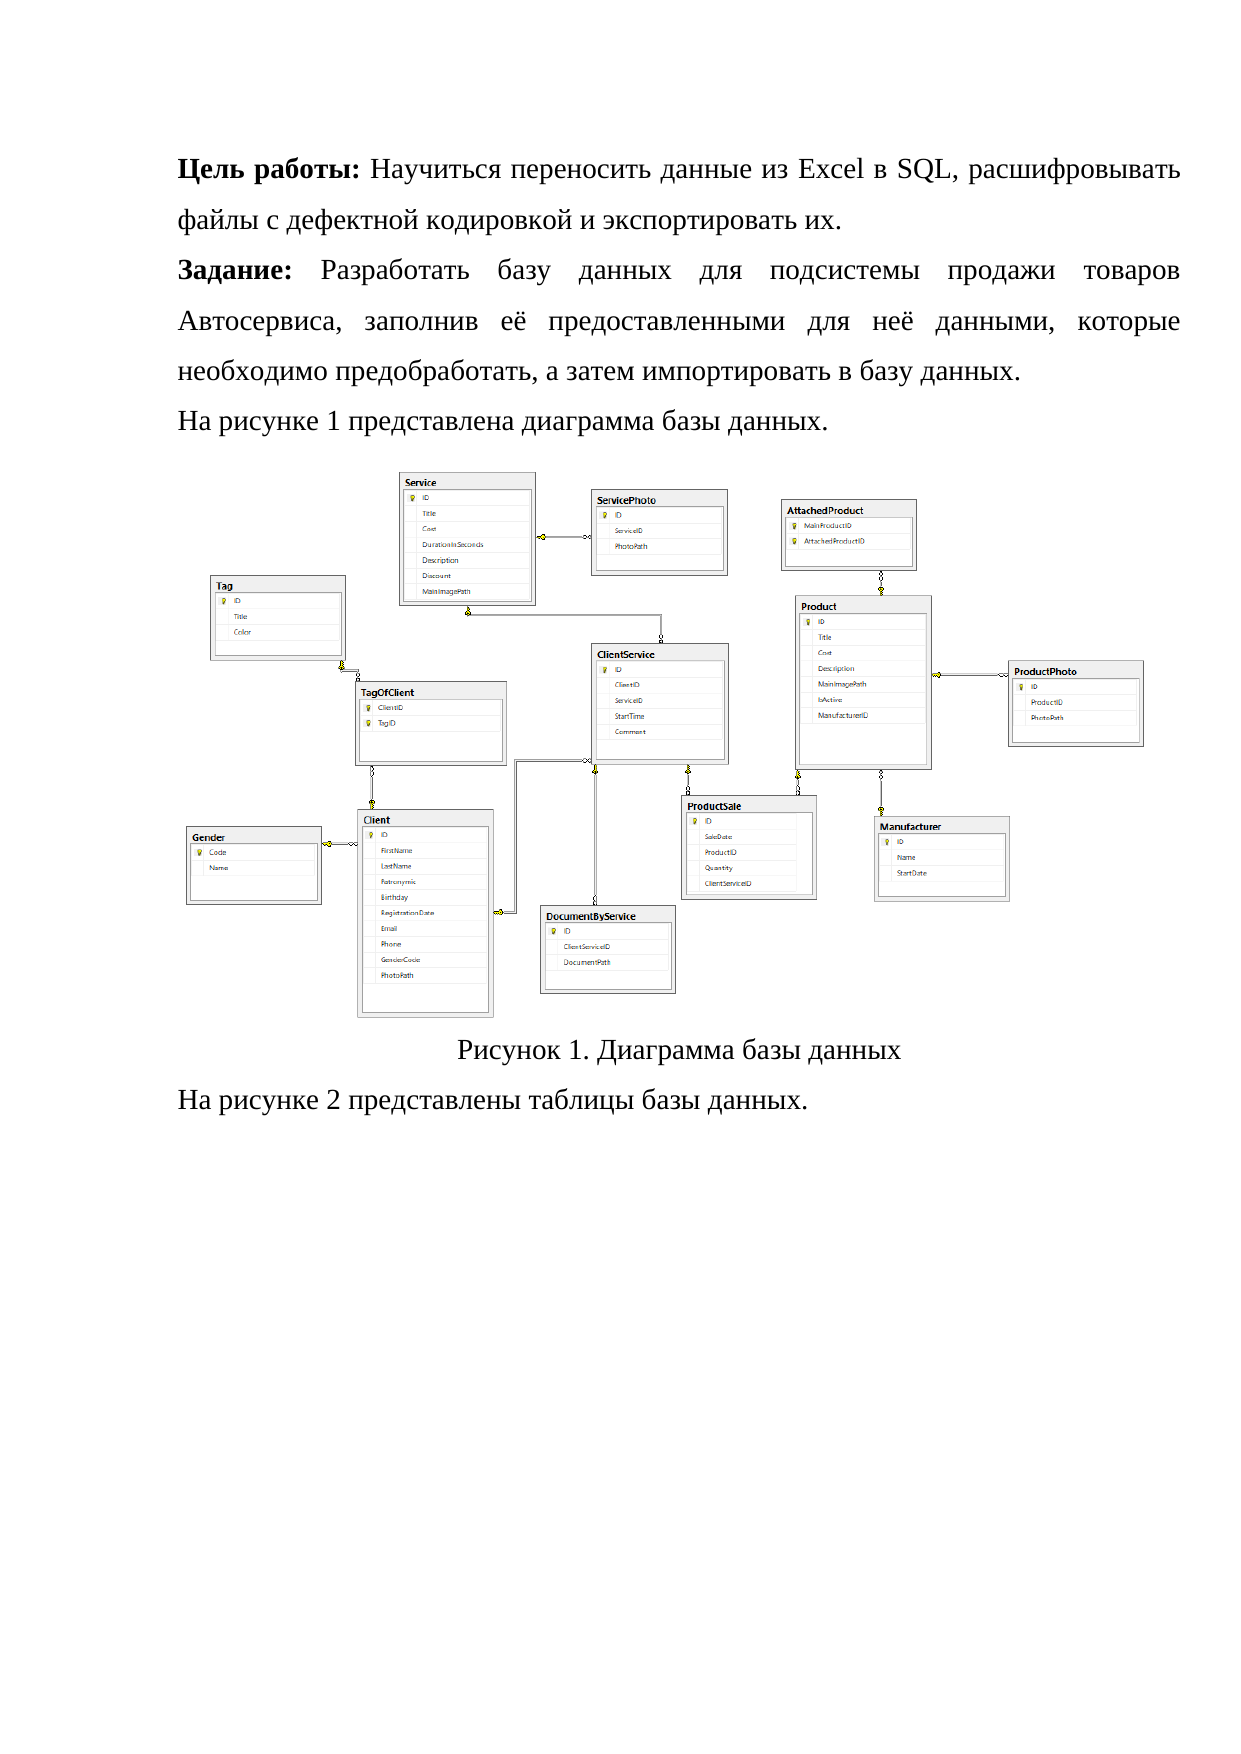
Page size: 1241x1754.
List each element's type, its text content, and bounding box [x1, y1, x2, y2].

text Задание: Разработать базу данных для подсистемы продажи товаров Автосервиса, заполнив её предоставленными для неё данными, которые необходимо предобработать, а затем импортировать в базу данных. [177, 252, 1181, 386]
text На рисунке 1 представлена диаграмма базы данных. [177, 403, 1181, 437]
text На рисунке 2 представлены таблицы базы данных. [177, 1082, 1181, 1116]
picture [177, 453, 1152, 1018]
text Цель работы: Научиться переносить данные из Excel в SQL, расшифровывать файлы с дефектной кодировкой и экспортировать их. [177, 152, 1181, 236]
text Рисунок 1. Диаграмма базы данных [177, 1032, 1181, 1066]
